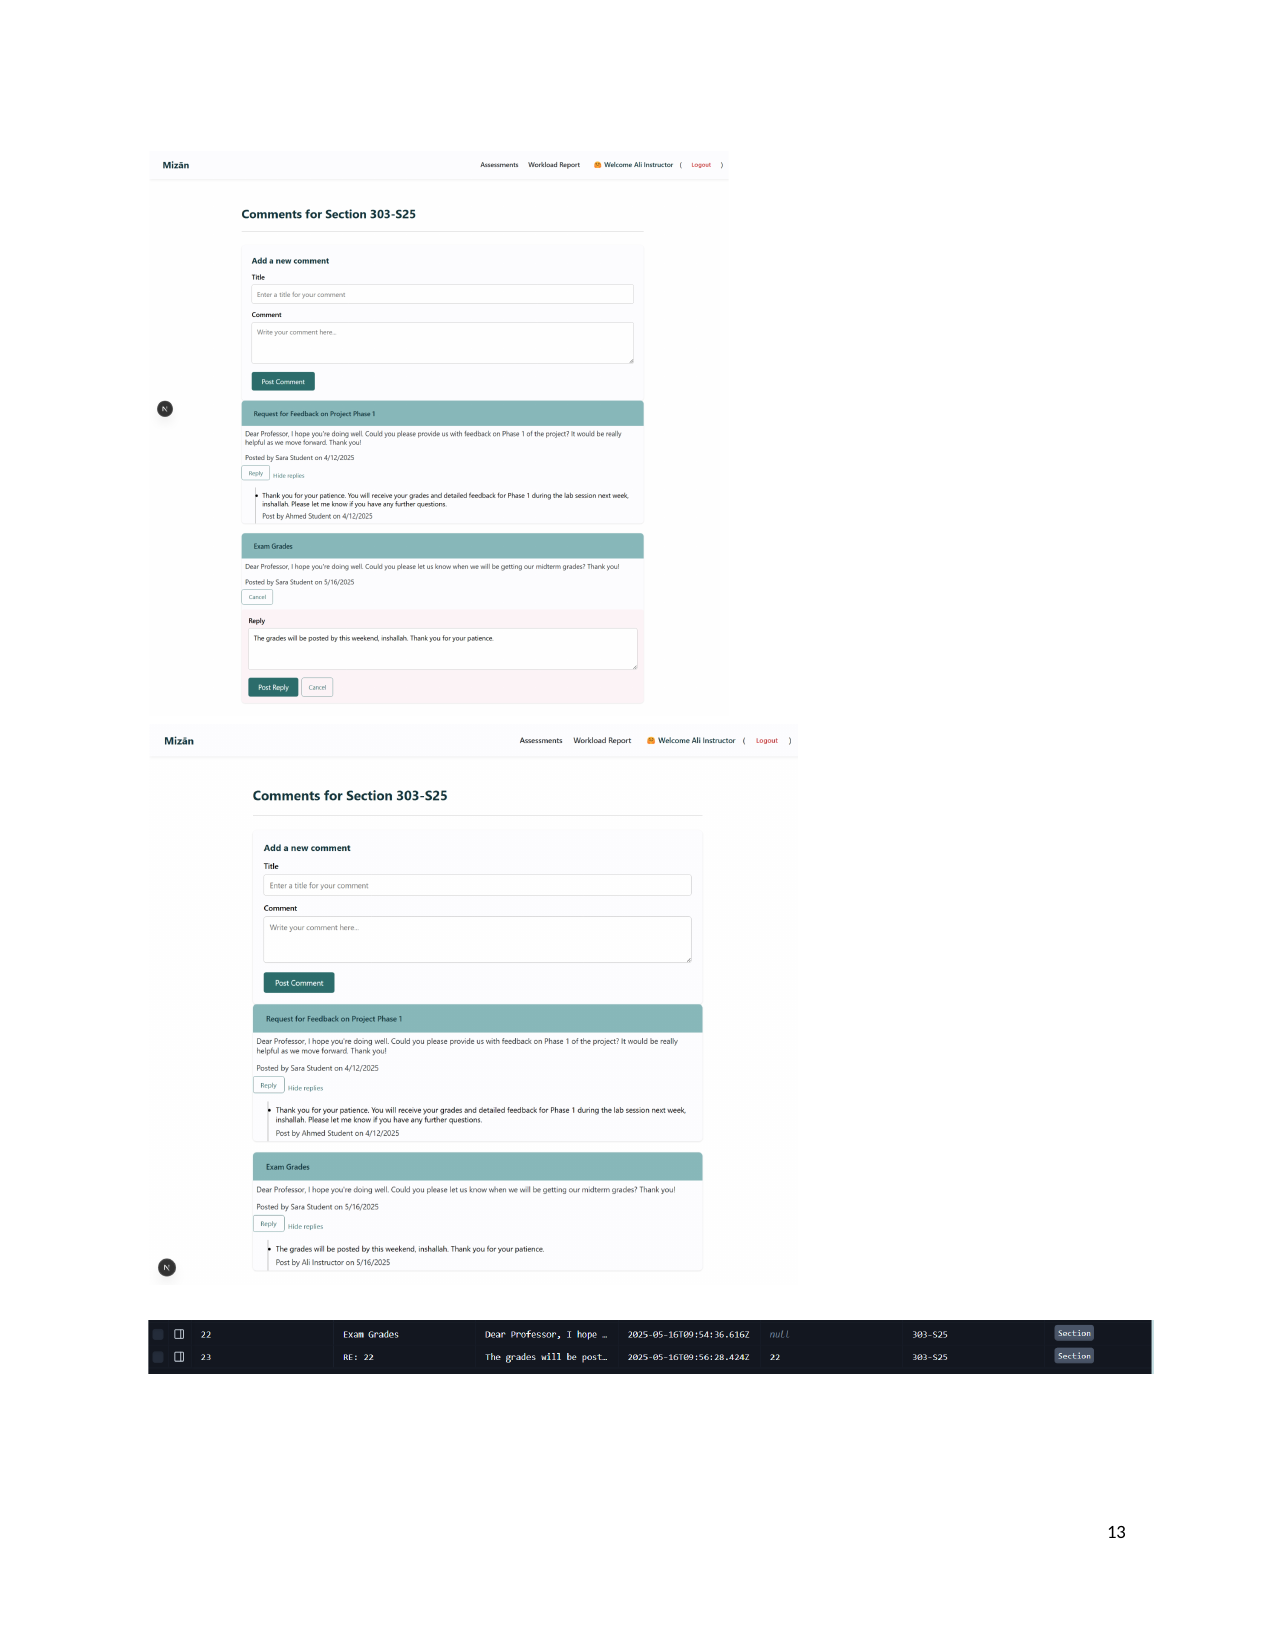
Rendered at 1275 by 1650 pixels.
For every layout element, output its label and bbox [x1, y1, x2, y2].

picture [148, 1320, 1154, 1374]
picture [149, 151, 729, 716]
picture [149, 724, 798, 1285]
